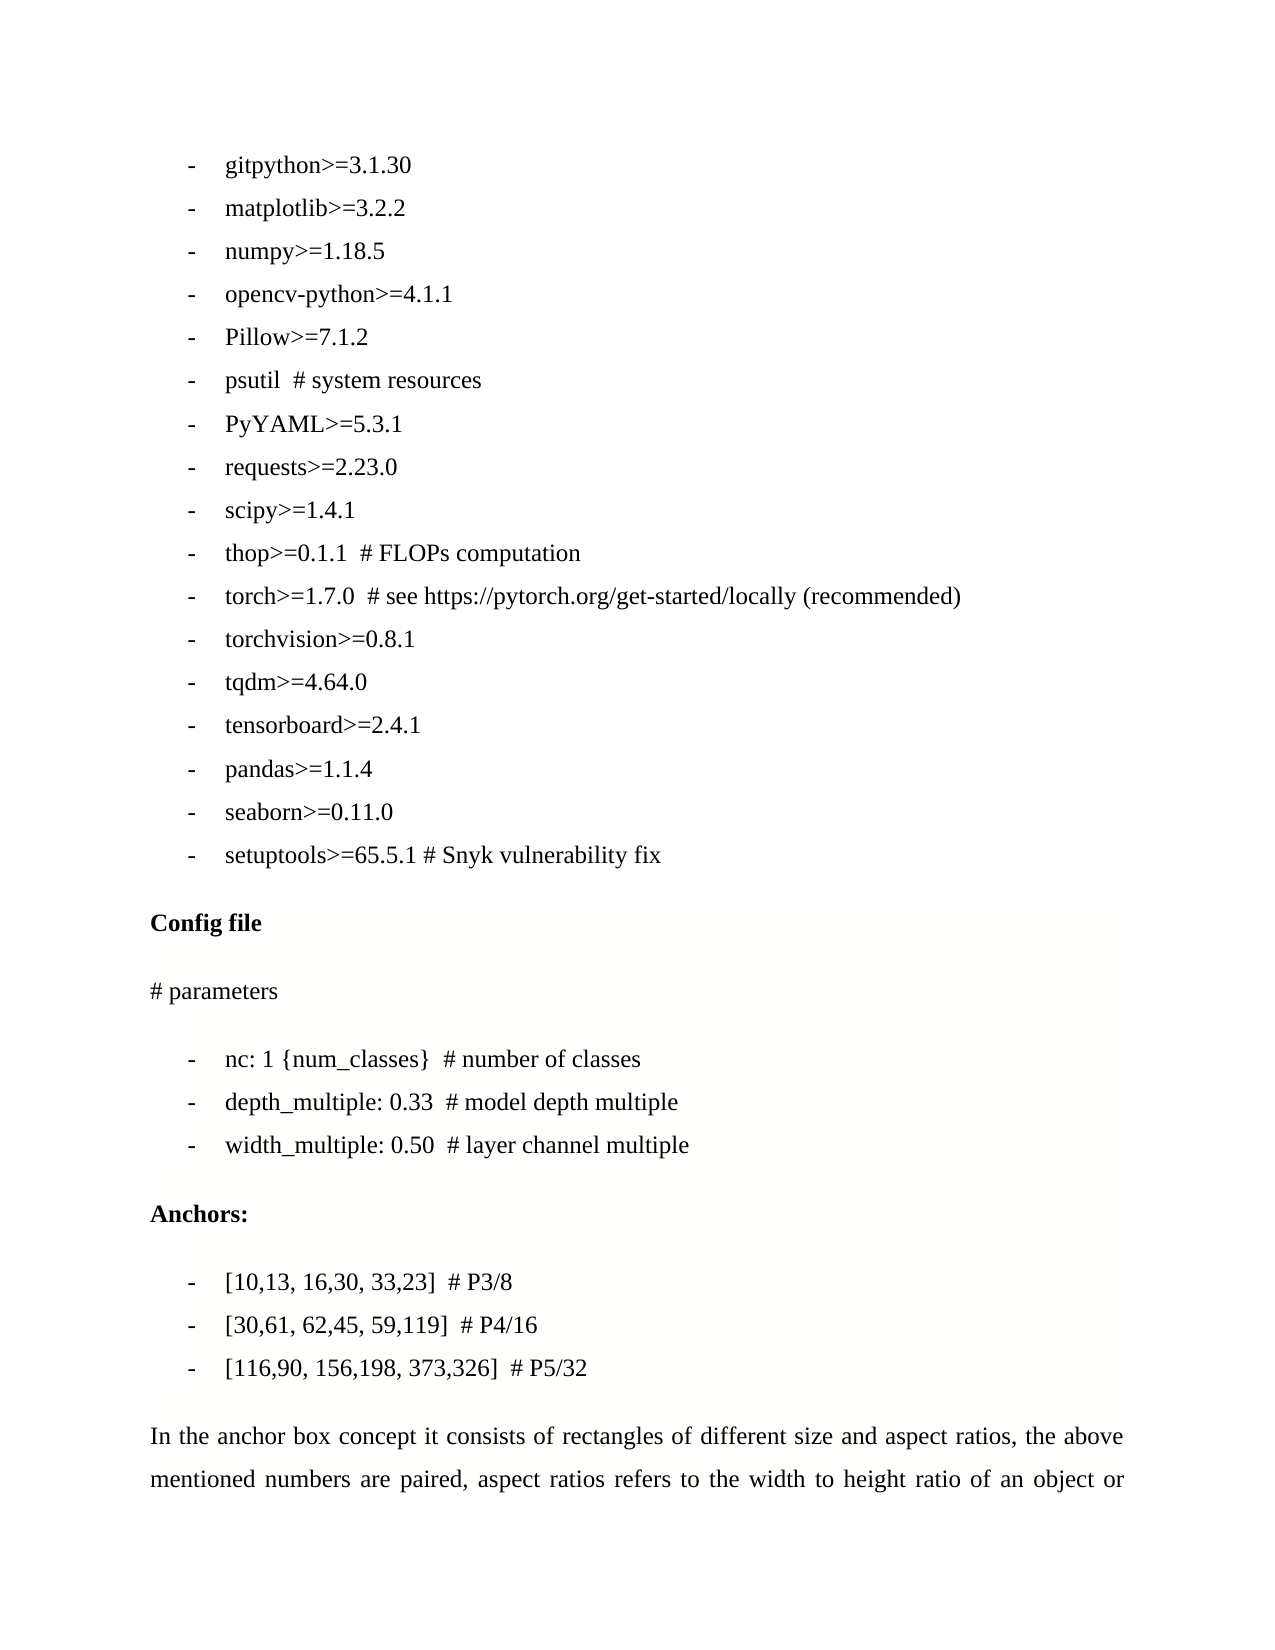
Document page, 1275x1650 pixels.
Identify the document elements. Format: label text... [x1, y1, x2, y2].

text Anchors: [150, 1199, 1125, 1227]
list opencv-python>=4.1.1 [187, 279, 1125, 308]
list psutil # system resources [187, 366, 1125, 394]
list tensorboard>=2.4.1 [187, 711, 1125, 739]
list depth_multiple: 0.33 # model depth multiple [187, 1087, 1125, 1116]
list thop>=0.1.1 # FLOPs computation [187, 538, 1125, 567]
list PyYAML>=5.3.1 [187, 409, 1125, 437]
list [10,13, 16,30, 33,23] # P3/8 [187, 1267, 1125, 1296]
list torch>=1.7.0 # see https://pytorch.org/get-started/locally (recommended) [187, 581, 1125, 610]
list numpy>=1.18.5 [187, 236, 1125, 265]
list [30,61, 62,45, 59,119] # P4/16 [187, 1310, 1125, 1339]
list width_multiple: 0.50 # layer channel multiple [187, 1131, 1125, 1159]
list seaborn>=0.11.0 [187, 797, 1125, 826]
list gitpython>=3.1.30 [187, 150, 1125, 179]
list requests>=2.23.0 [187, 452, 1125, 481]
list pandas>=1.1.4 [187, 754, 1125, 782]
list matplotlib>=3.2.2 [187, 193, 1125, 222]
list torchvision>=0.8.1 [187, 624, 1125, 653]
text # parameters [150, 976, 1125, 1005]
text Config file [150, 908, 1125, 937]
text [150, 1421, 1125, 1493]
list nc: 1 {num_classes} # number of classes [187, 1044, 1125, 1073]
list tqdm>=4.64.0 [187, 667, 1125, 696]
list scipy>=1.4.1 [187, 495, 1125, 524]
list setuptools>=65.5.1 # Snyk vulnerability fix [187, 840, 1125, 869]
list Pillow>=7.1.2 [187, 322, 1125, 351]
list [116,90, 156,198, 373,326] # P5/32 [187, 1353, 1125, 1382]
